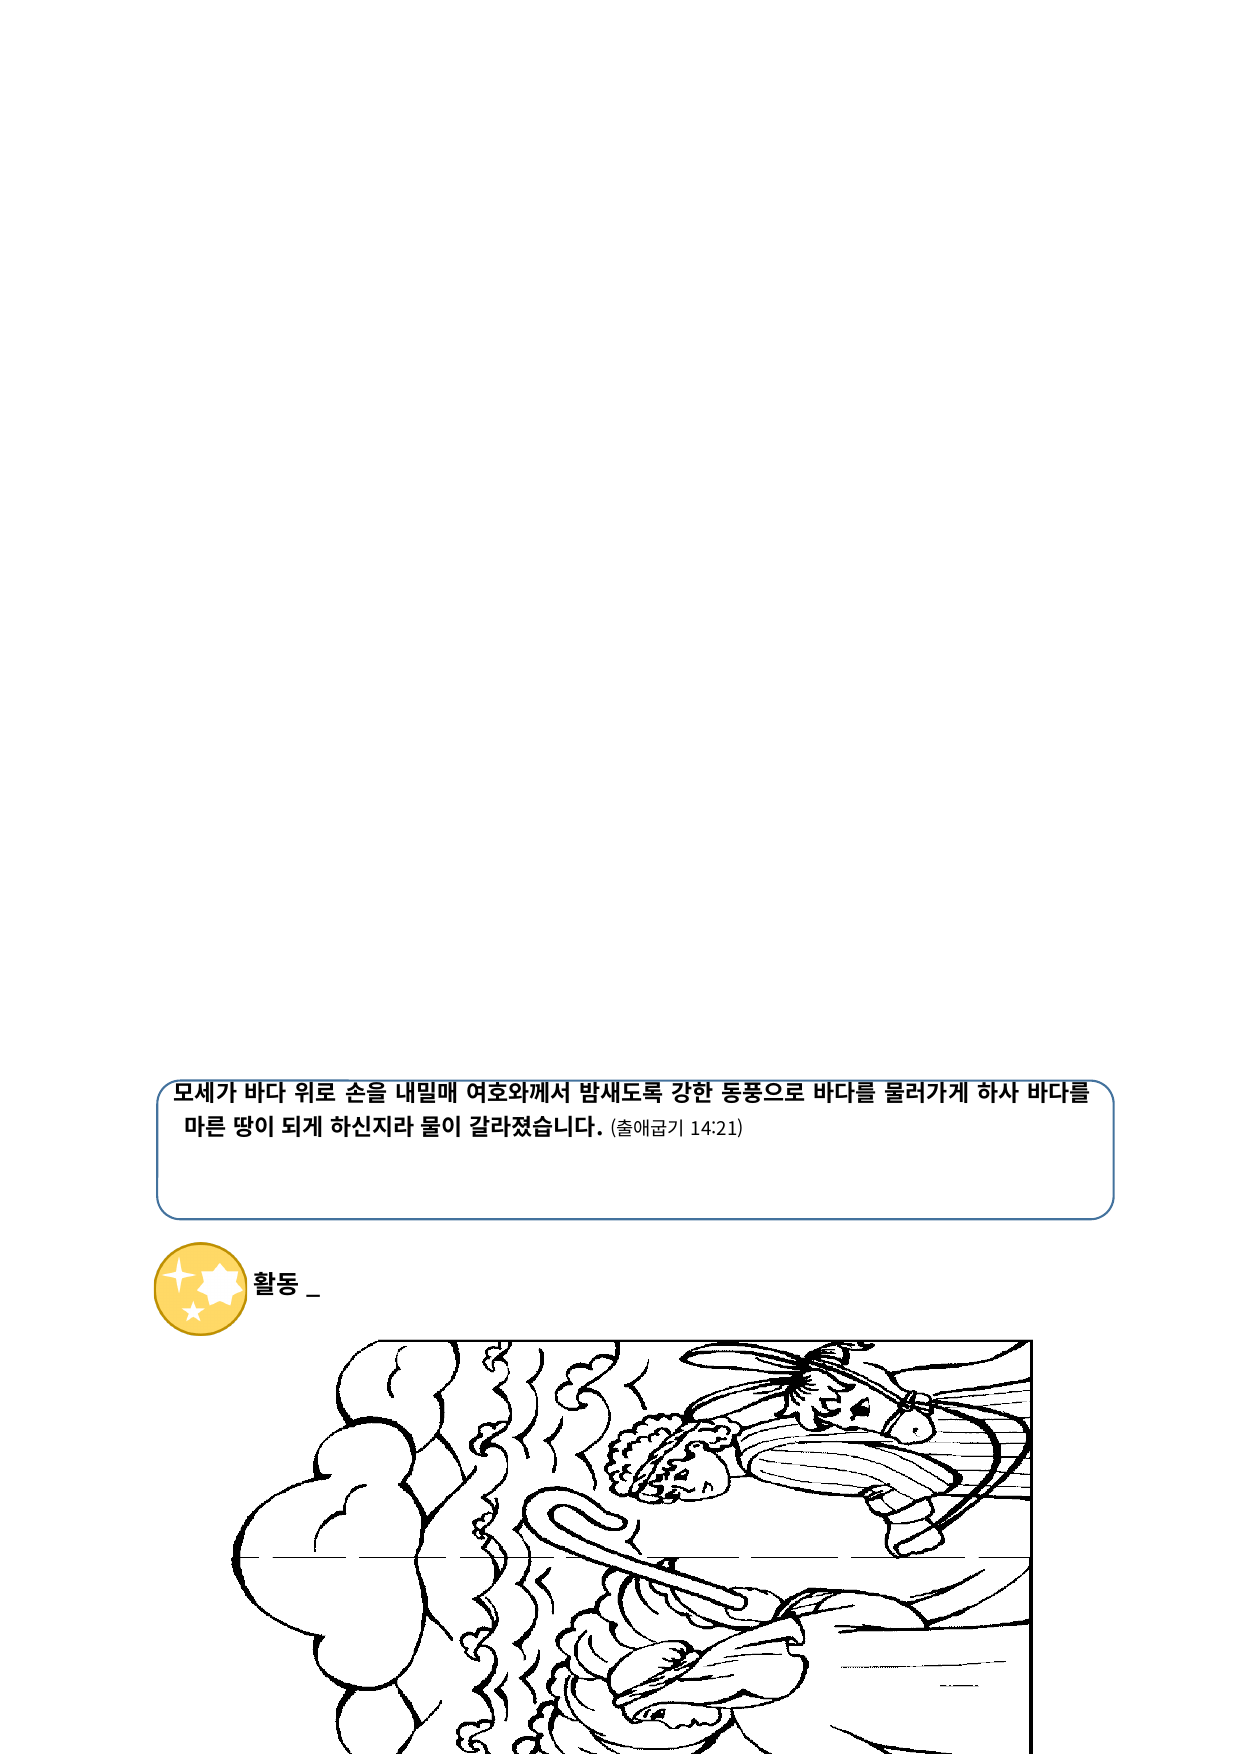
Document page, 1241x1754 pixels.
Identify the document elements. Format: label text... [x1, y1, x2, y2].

text 활동 _ [248, 1264, 1090, 1301]
picture [153, 1242, 1041, 1754]
text 모세가 바다 위로 손을 내밀매 여호와께서 밤새도록 강한 동풍으로 바다를 물러가게 하사 바다를 마른 땅이 되게 하신지라 물이 갈라졌습니다. (출애굽기 14:21) [150, 1075, 1090, 1142]
